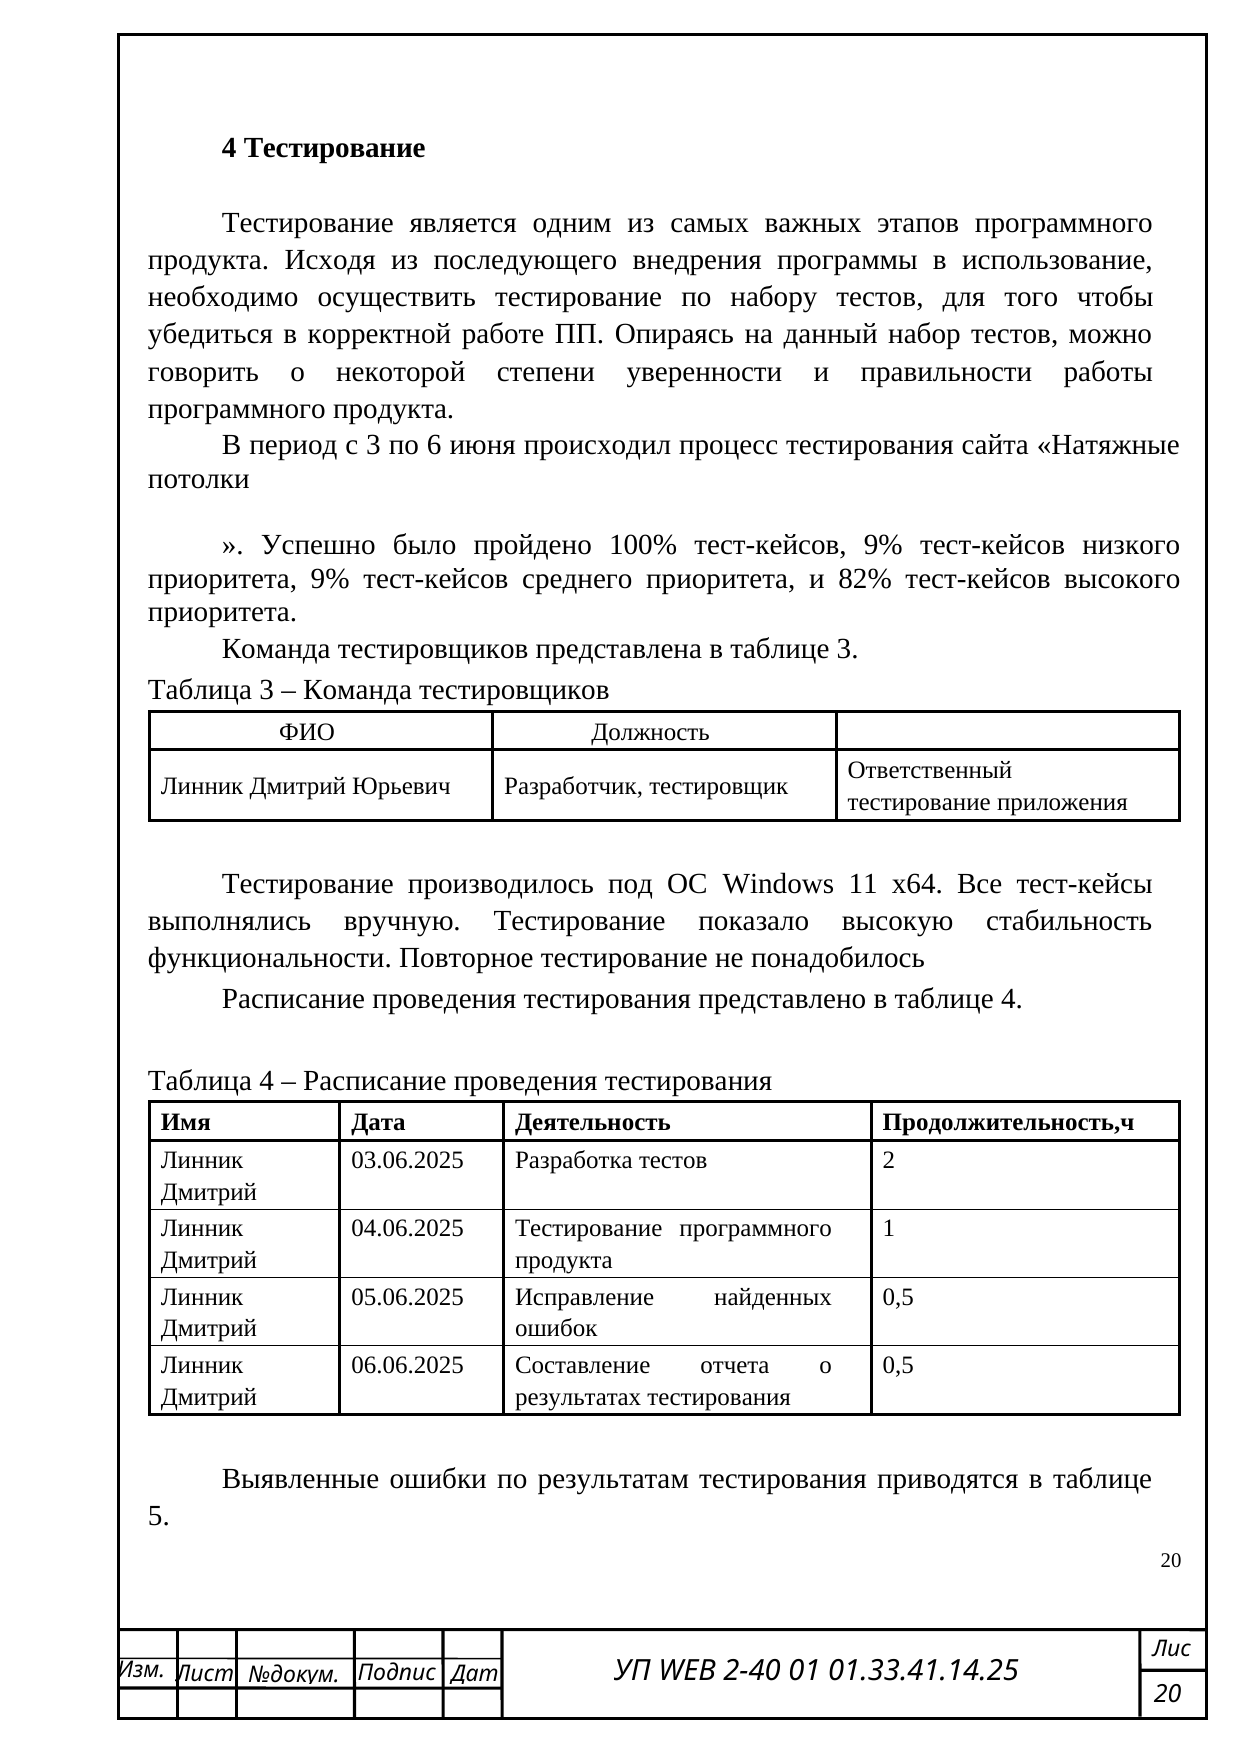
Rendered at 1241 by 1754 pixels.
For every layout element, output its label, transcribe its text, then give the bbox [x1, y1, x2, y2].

table_cell 0,5 [873, 1278, 1178, 1345]
table_header Продолжительность,ч [873, 1103, 1178, 1138]
table_header Имя [151, 1103, 338, 1138]
table_cell 1 [873, 1210, 1178, 1277]
table_cell 03.06.2025 [341, 1142, 502, 1209]
table_cell Линник Дмитрий [151, 1210, 338, 1277]
table_cell Линник Дмитрий [151, 1142, 338, 1209]
table_cell 2 [873, 1142, 1178, 1209]
table_cell Исправление найденных ошибок [505, 1278, 870, 1345]
text В период с 3 по 6 июня происходил процесс тестирования сайта «Натяжные потолки [148, 428, 1181, 495]
table_cell Тестирование программного продукта [505, 1210, 870, 1277]
table_cell 05.06.2025 [341, 1278, 502, 1345]
table_header [838, 713, 1178, 748]
text Таблица 4 – Расписание проведения тестирования [148, 1063, 1153, 1097]
text Расписание проведения тестирования представлено в таблице 4. [148, 981, 1153, 1015]
table_cell 04.06.2025 [341, 1210, 502, 1277]
table_header ФИО [151, 713, 491, 748]
table_cell Линник Дмитрий [151, 1346, 338, 1413]
table_header Дата [341, 1103, 502, 1138]
table_header Должность [494, 713, 835, 748]
table_cell Линник Дмитрий Юрьевич [151, 751, 491, 818]
text Таблица 3 – Команда тестировщиков [148, 672, 1153, 706]
table_cell Разработчик, тестировщик [494, 751, 835, 818]
table_cell Составление отчета о результатах тестирования [505, 1346, 870, 1413]
text Команда тестировщиков представлена в таблице 3. [148, 632, 1153, 665]
text Выявленные ошибки по результатам тестирования приводятся в таблице 5. [148, 1461, 1153, 1531]
table_cell Линник Дмитрий [151, 1278, 338, 1345]
text Тестирование является одним из самых важных этапов программного продукта. Исходя из последующего внедрения программы в использование, необходимо осуществить тестирование по набору тестов, для того чтобы убедиться в корректной работе ПП. Опираясь на данный набор тестов, можно говорить о некоторой степени уверенности и правильности работы программного продукта. [148, 205, 1154, 424]
table_cell 0,5 [873, 1346, 1178, 1413]
table_cell Разработка тестов [505, 1142, 870, 1209]
table_cell 06.06.2025 [341, 1346, 502, 1413]
table_header Деятельность [505, 1103, 870, 1138]
text Тестирование производилось под ОС Windows 11 x64. Все тест-кейсы выполнялись вручную. Тестирование показало высокую стабильность функциональности. Повторное тестирование не понадобилось [148, 866, 1153, 974]
table_cell Ответственный тестирование приложения [838, 751, 1178, 818]
text 4 Тестирование [148, 130, 1181, 163]
text ». Успешно было пройдено 100% тест-кейсов, 9% тест-кейсов низкого приоритета, 9% тест-кейсов среднего приоритета, и 82% тест-кейсов высокого приоритета. [148, 528, 1181, 628]
